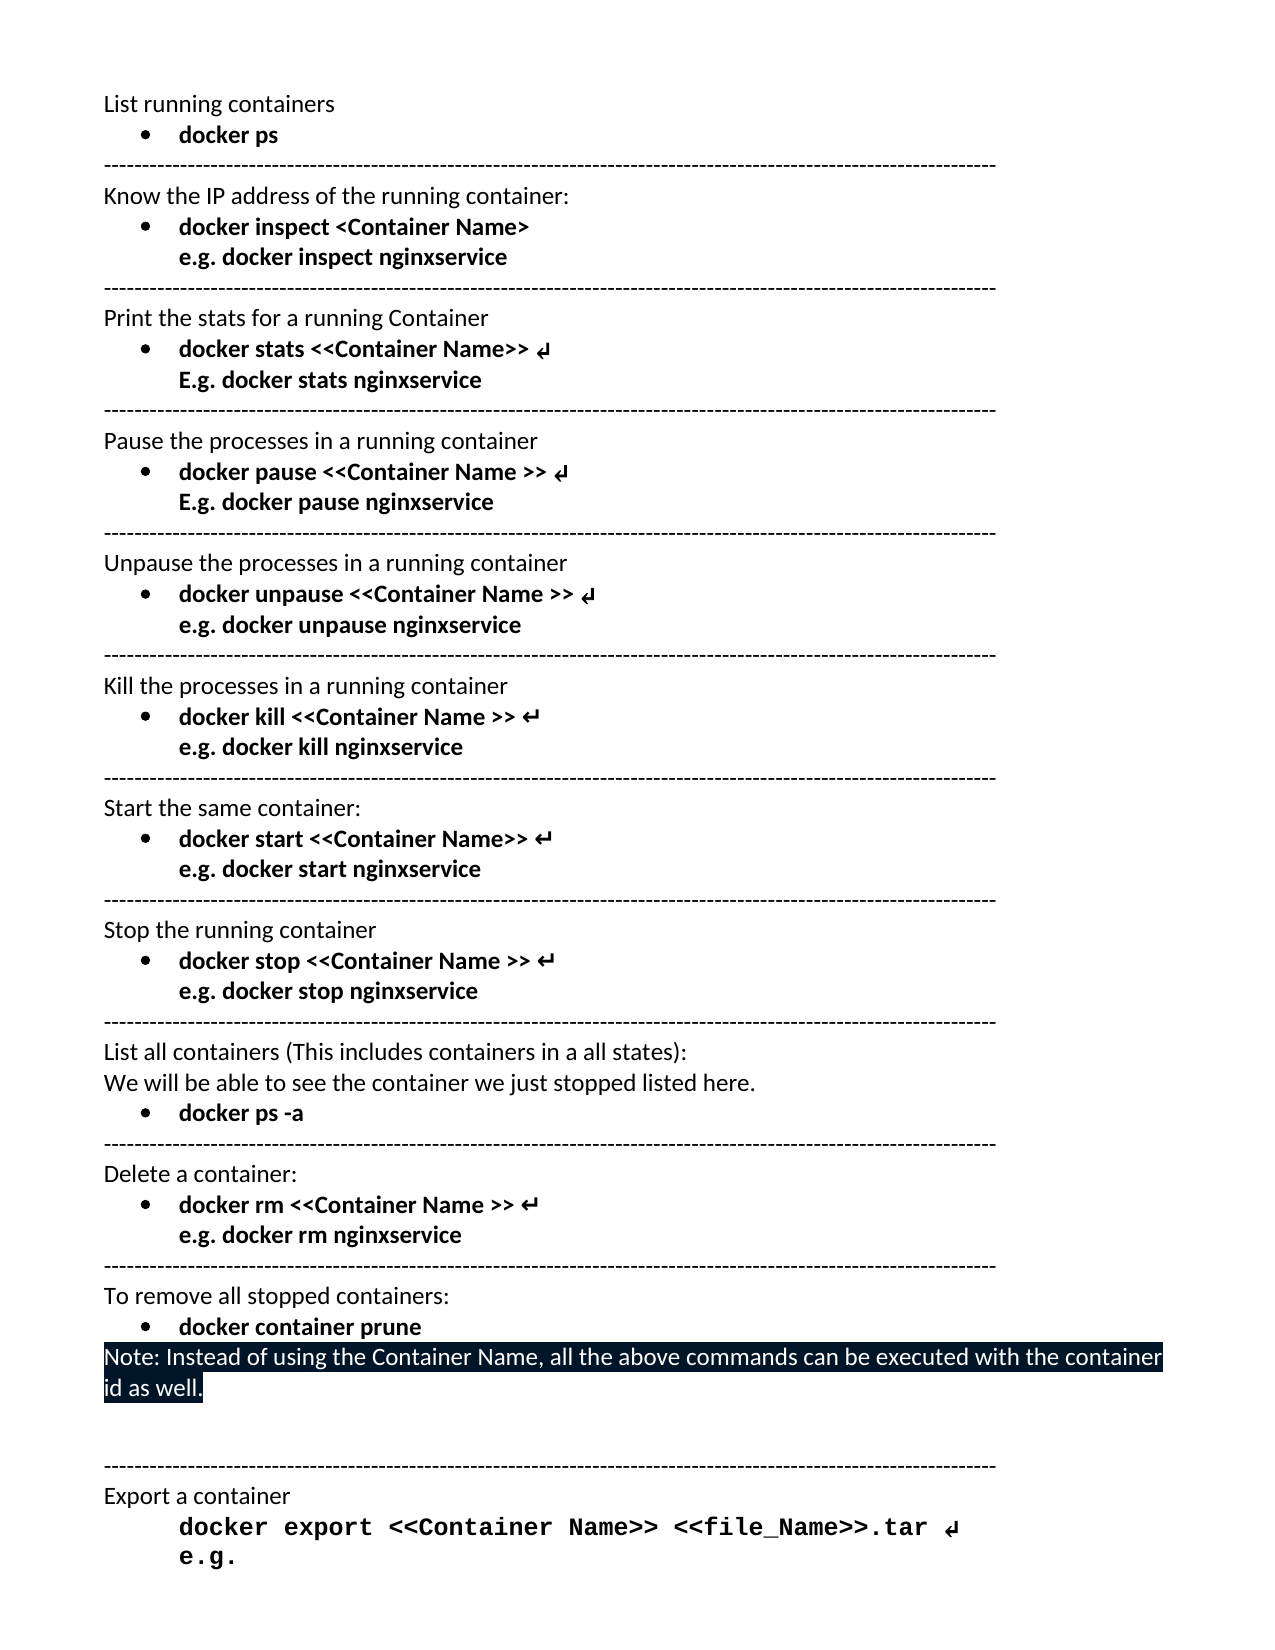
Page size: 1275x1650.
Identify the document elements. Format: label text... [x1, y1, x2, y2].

text Start the same container: [103, 792, 1181, 823]
text Know the IP address of the running container: [103, 180, 1181, 211]
list docker ps [141, 119, 1181, 150]
text Note: Instead of using the Container Name, all the above commands can be executed with the container id as well. [203, 1342, 1181, 1403]
list docker stop <<Container Name >> ↵ [141, 945, 1181, 975]
text e.g. docker inspect nginxservice [103, 241, 1181, 272]
text --------------------------------------------------------------------------------------------------------------------- [103, 1006, 1181, 1036]
text Print the stats for a running Container [103, 302, 1181, 333]
text List running containers [103, 89, 1181, 119]
text To remove all stopped containers: [103, 1281, 1181, 1311]
text E.g. docker pause nginxservice [103, 486, 1181, 517]
list docker start <<Container Name>> ↵ [141, 823, 1181, 853]
text --------------------------------------------------------------------------------------------------------------------- [103, 517, 1181, 547]
text --------------------------------------------------------------------------------------------------------------------- [103, 150, 1181, 180]
text e.g. docker stop nginxservice [103, 975, 1181, 1006]
text E.g. docker stats nginxservice [103, 364, 1181, 394]
text --------------------------------------------------------------------------------------------------------------------- [103, 394, 1181, 425]
text --------------------------------------------------------------------------------------------------------------------- [103, 762, 1181, 792]
text e.g. docker kill nginxservice [103, 731, 1181, 762]
text e.g. docker start nginxservice [103, 853, 1181, 884]
text --------------------------------------------------------------------------------------------------------------------- [103, 1128, 1181, 1158]
list docker unpause <<Container Name >> ↵ [141, 578, 1181, 609]
text Unpause the processes in a running container [103, 547, 1181, 578]
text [103, 1450, 1181, 1480]
text e.g. docker unpause nginxservice --------------------------------------------------------------------------------------------------------------------- [103, 609, 1181, 670]
list docker container prune [141, 1311, 1181, 1342]
list docker kill <<Container Name >> ↵ [141, 701, 1181, 731]
list docker ps -a [141, 1097, 1181, 1128]
text Kill the processes in a running container [103, 670, 1181, 701]
text e.g. docker rm nginxservice [103, 1219, 1181, 1250]
text Export a container [103, 1480, 1181, 1511]
list docker stats <<Container Name>> ↵ [141, 333, 1181, 364]
text docker export <<Container Name>> <<file_Name>>.tar ↵ [178, 1511, 1181, 1543]
text Stop the running container [103, 914, 1181, 945]
text --------------------------------------------------------------------------------------------------------------------- [103, 272, 1181, 302]
list docker rm <<Container Name >> ↵ [141, 1189, 1181, 1219]
text Pause the processes in a running container [103, 425, 1181, 455]
text List all containers (This includes containers in a all states): [103, 1036, 1181, 1067]
text --------------------------------------------------------------------------------------------------------------------- [103, 884, 1181, 914]
text e.g. [178, 1543, 1181, 1572]
list docker inspect <Container Name> [141, 211, 1181, 241]
text Delete a container: [103, 1158, 1181, 1189]
text We will be able to see the container we just stopped listed here. [103, 1067, 1181, 1097]
list docker pause <<Container Name >> ↵ [141, 455, 1181, 486]
text --------------------------------------------------------------------------------------------------------------------- [103, 1250, 1181, 1281]
